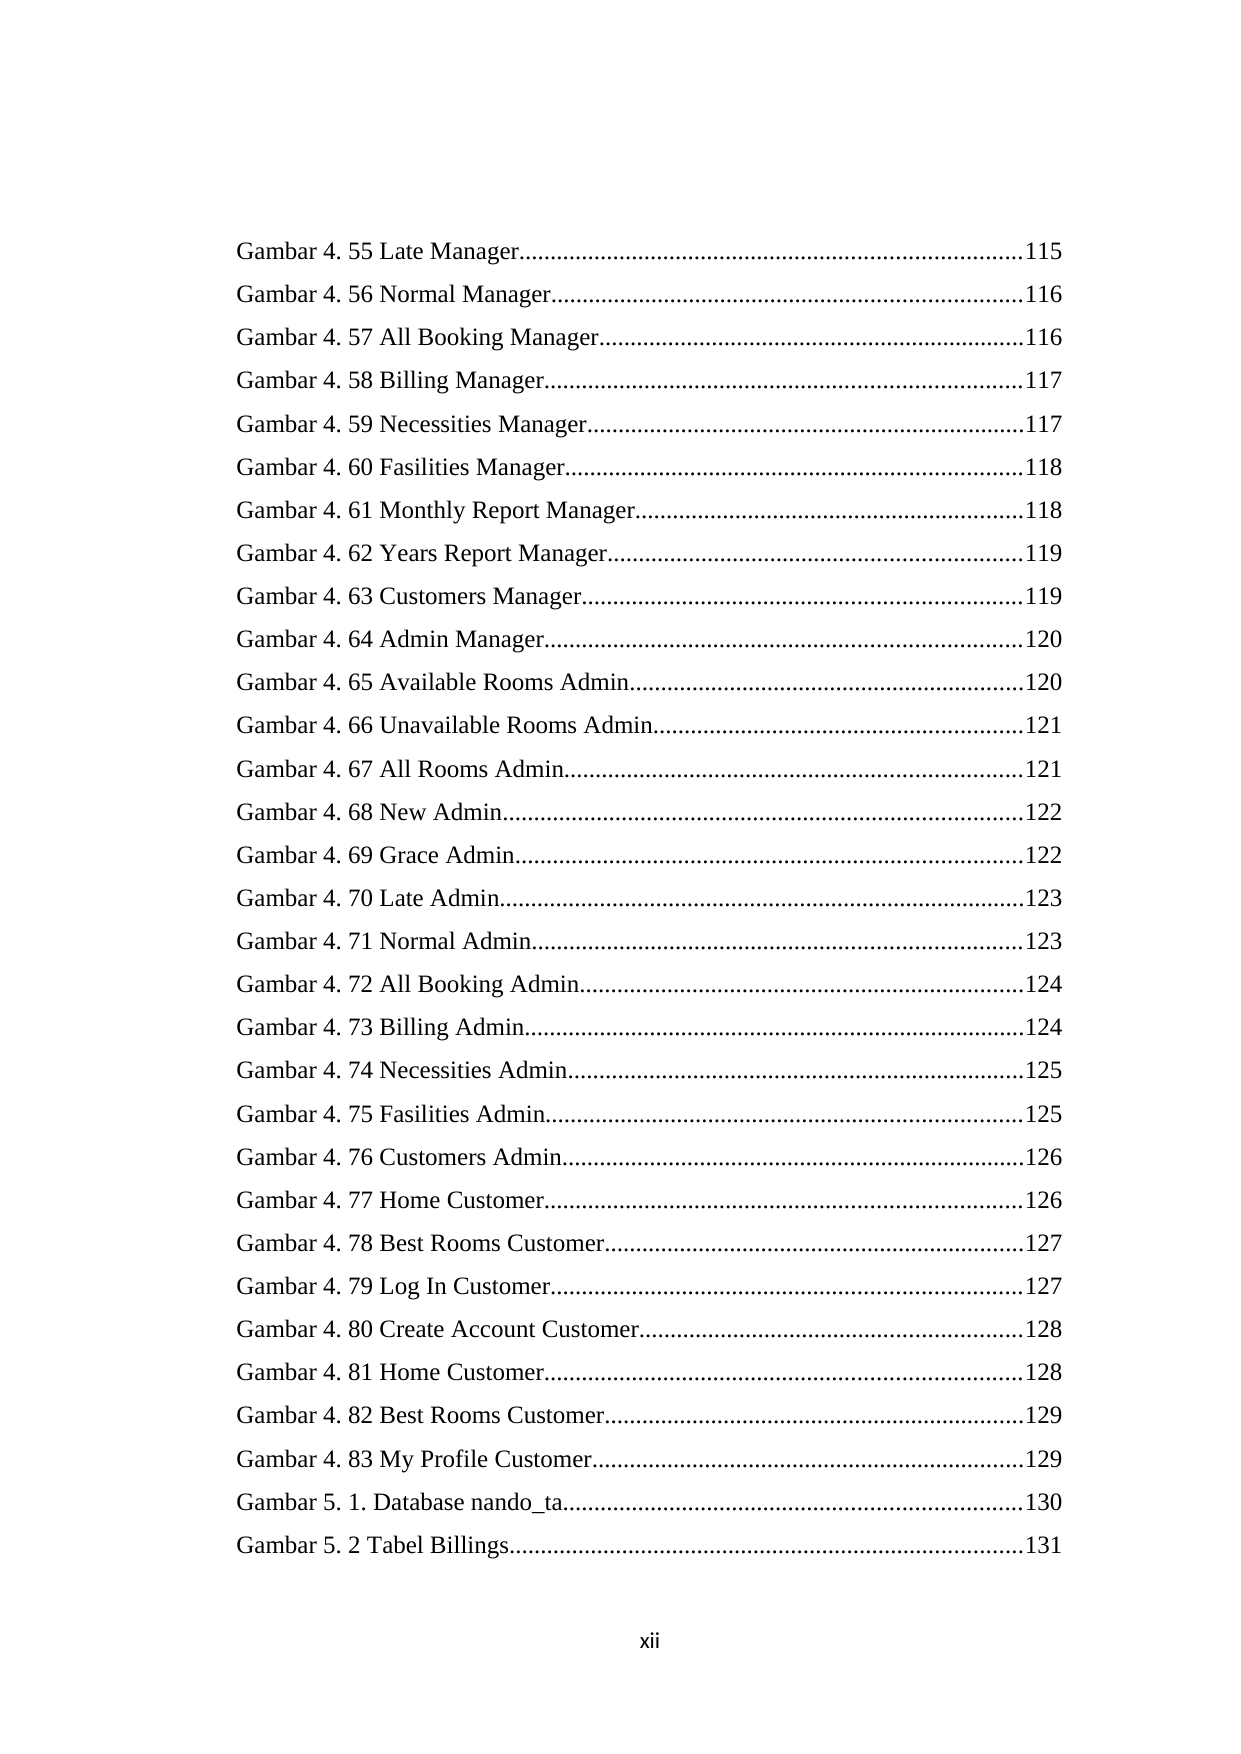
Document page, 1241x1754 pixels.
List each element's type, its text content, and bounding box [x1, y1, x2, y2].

text Gambar 4. 60 Fasilities Manager 118 [236, 452, 1063, 481]
text Gambar 4. 77 Home Customer 126 [236, 1185, 1063, 1214]
text Gambar 4. 78 Best Rooms Customer 127 [236, 1228, 1063, 1257]
text Gambar 4. 65 Available Rooms Admin 120 [236, 667, 1063, 696]
text Gambar 4. 58 Billing Manager 117 [236, 366, 1063, 394]
text Gambar 4. 68 New Admin 122 [236, 797, 1063, 826]
text Gambar 4. 76 Customers Admin 126 [236, 1142, 1063, 1171]
text Gambar 4. 57 All Booking Manager 116 [236, 322, 1063, 351]
text Gambar 4. 61 Monthly Report Manager 118 [236, 495, 1063, 524]
text Gambar 5. 2 Tabel Billings 131 [236, 1530, 1063, 1559]
text Gambar 4. 79 Log In Customer 127 [236, 1271, 1063, 1300]
text Gambar 4. 81 Home Customer 128 [236, 1357, 1063, 1386]
text Gambar 4. 71 Normal Admin 123 [236, 926, 1063, 955]
text Gambar 4. 73 Billing Admin 124 [236, 1012, 1063, 1041]
text Gambar 4. 55 Late Manager 115 [236, 236, 1063, 265]
text Gambar 4. 67 All Rooms Admin 121 [236, 754, 1063, 782]
text Gambar 4. 69 Grace Admin 122 [236, 840, 1063, 869]
text Gambar 4. 72 All Booking Admin 124 [236, 969, 1063, 998]
text Gambar 4. 62 Years Report Manager 119 [236, 538, 1063, 567]
text Gambar 4. 63 Customers Manager 119 [236, 581, 1063, 610]
text Gambar 4. 83 My Profile Customer 129 [236, 1444, 1063, 1472]
text Gambar 4. 82 Best Rooms Customer 129 [236, 1401, 1063, 1429]
text Gambar 4. 66 Unavailable Rooms Admin 121 [236, 711, 1063, 739]
text Gambar 4. 59 Necessities Manager 117 [236, 409, 1063, 437]
text Gambar 4. 64 Admin Manager 120 [236, 624, 1063, 653]
text Gambar 4. 74 Necessities Admin 125 [236, 1056, 1063, 1084]
text Gambar 4. 80 Create Account Customer 128 [236, 1314, 1063, 1343]
text Gambar 4. 75 Fasilities Admin 125 [236, 1099, 1063, 1127]
text Gambar 4. 56 Normal Manager 116 [236, 279, 1063, 308]
text Gambar 4. 70 Late Admin 123 [236, 883, 1063, 912]
text Gambar 5. 1. Database nando_ta 130 [236, 1487, 1063, 1516]
